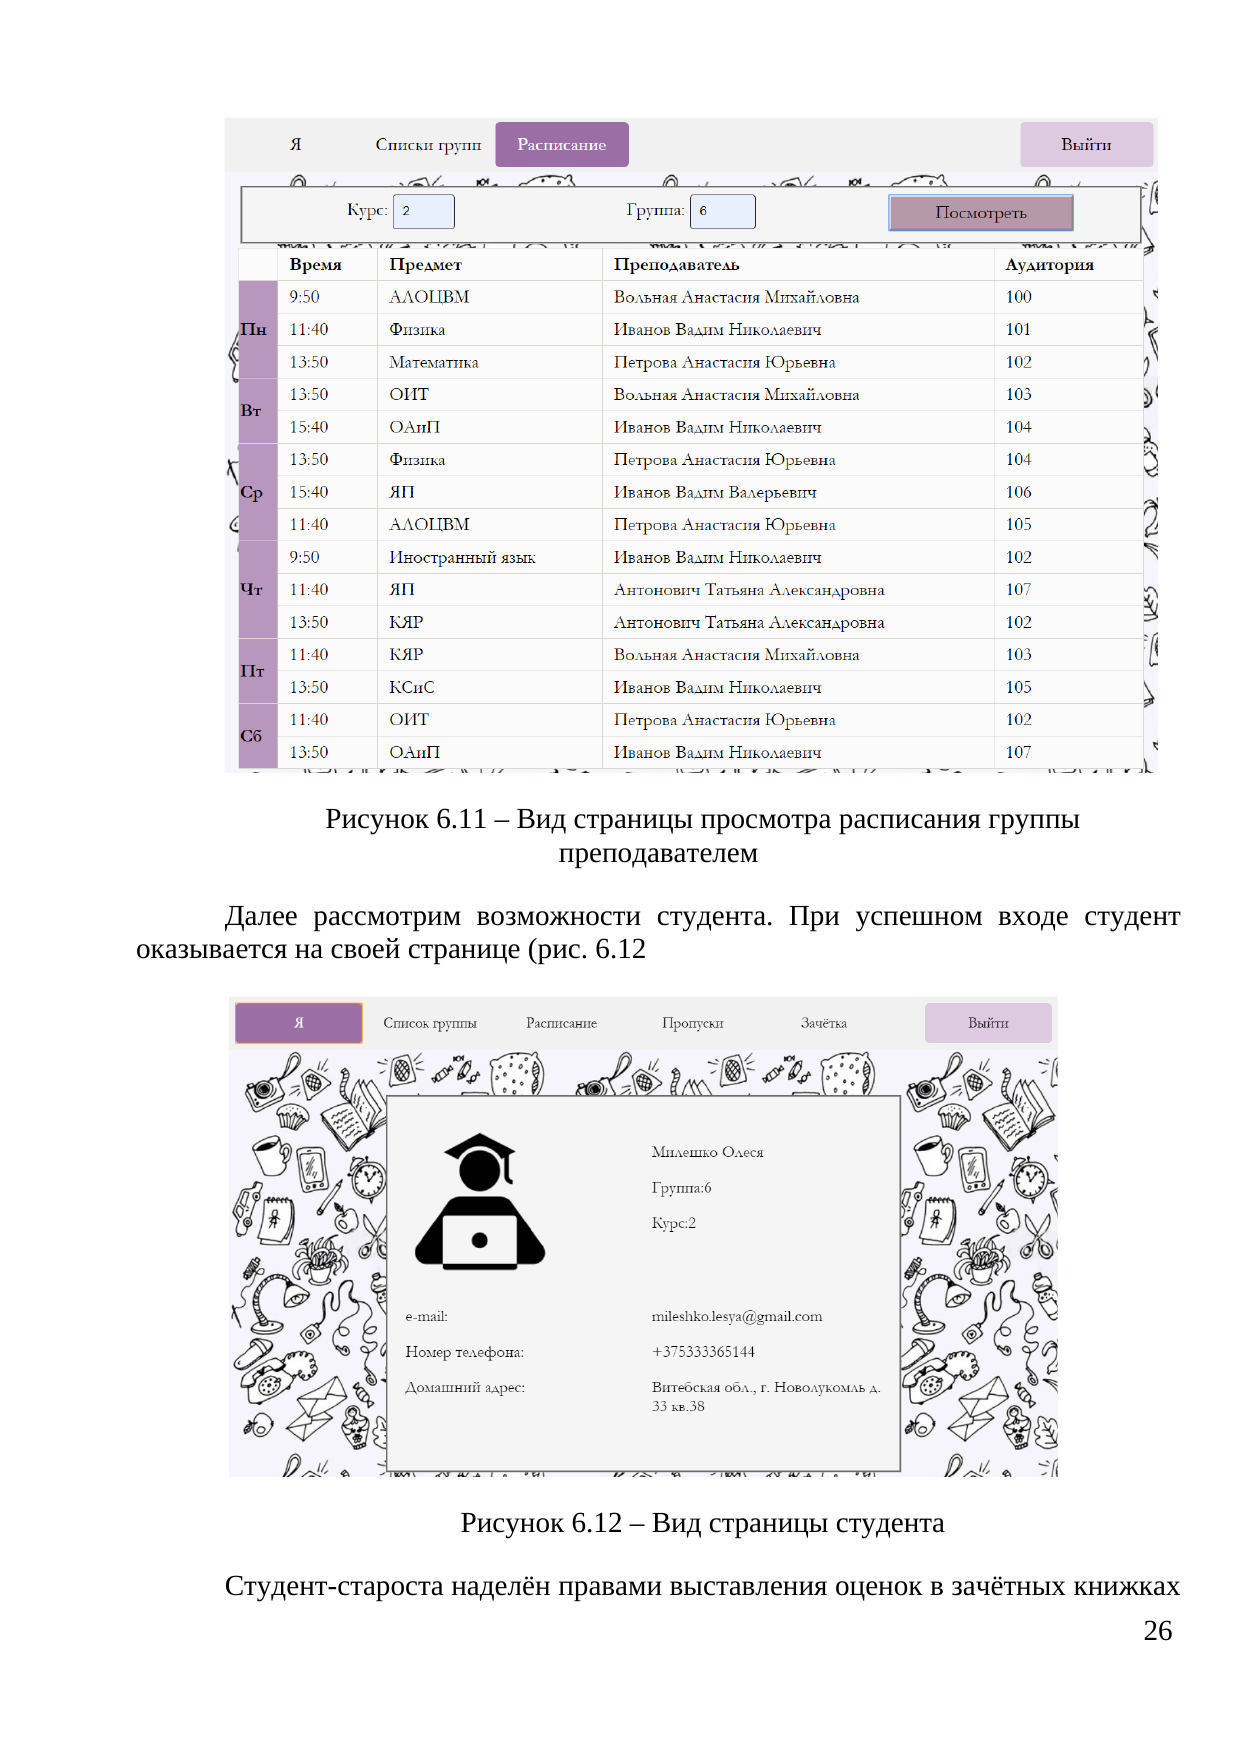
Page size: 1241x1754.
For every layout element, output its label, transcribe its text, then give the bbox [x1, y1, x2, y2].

text Рисунок 6.11 – Вид страницы просмотра расписания группы преподавателем [136, 801, 1181, 868]
picture [224, 118, 1159, 773]
text Рисунок 6.12 – Вид страницы студента [136, 1506, 1181, 1539]
picture [224, 993, 1058, 1477]
text Далее рассмотрим возможности студента. При успешном входе студент оказывается на своей странице (рис. 6.12 [136, 898, 1181, 965]
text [136, 1568, 1181, 1602]
